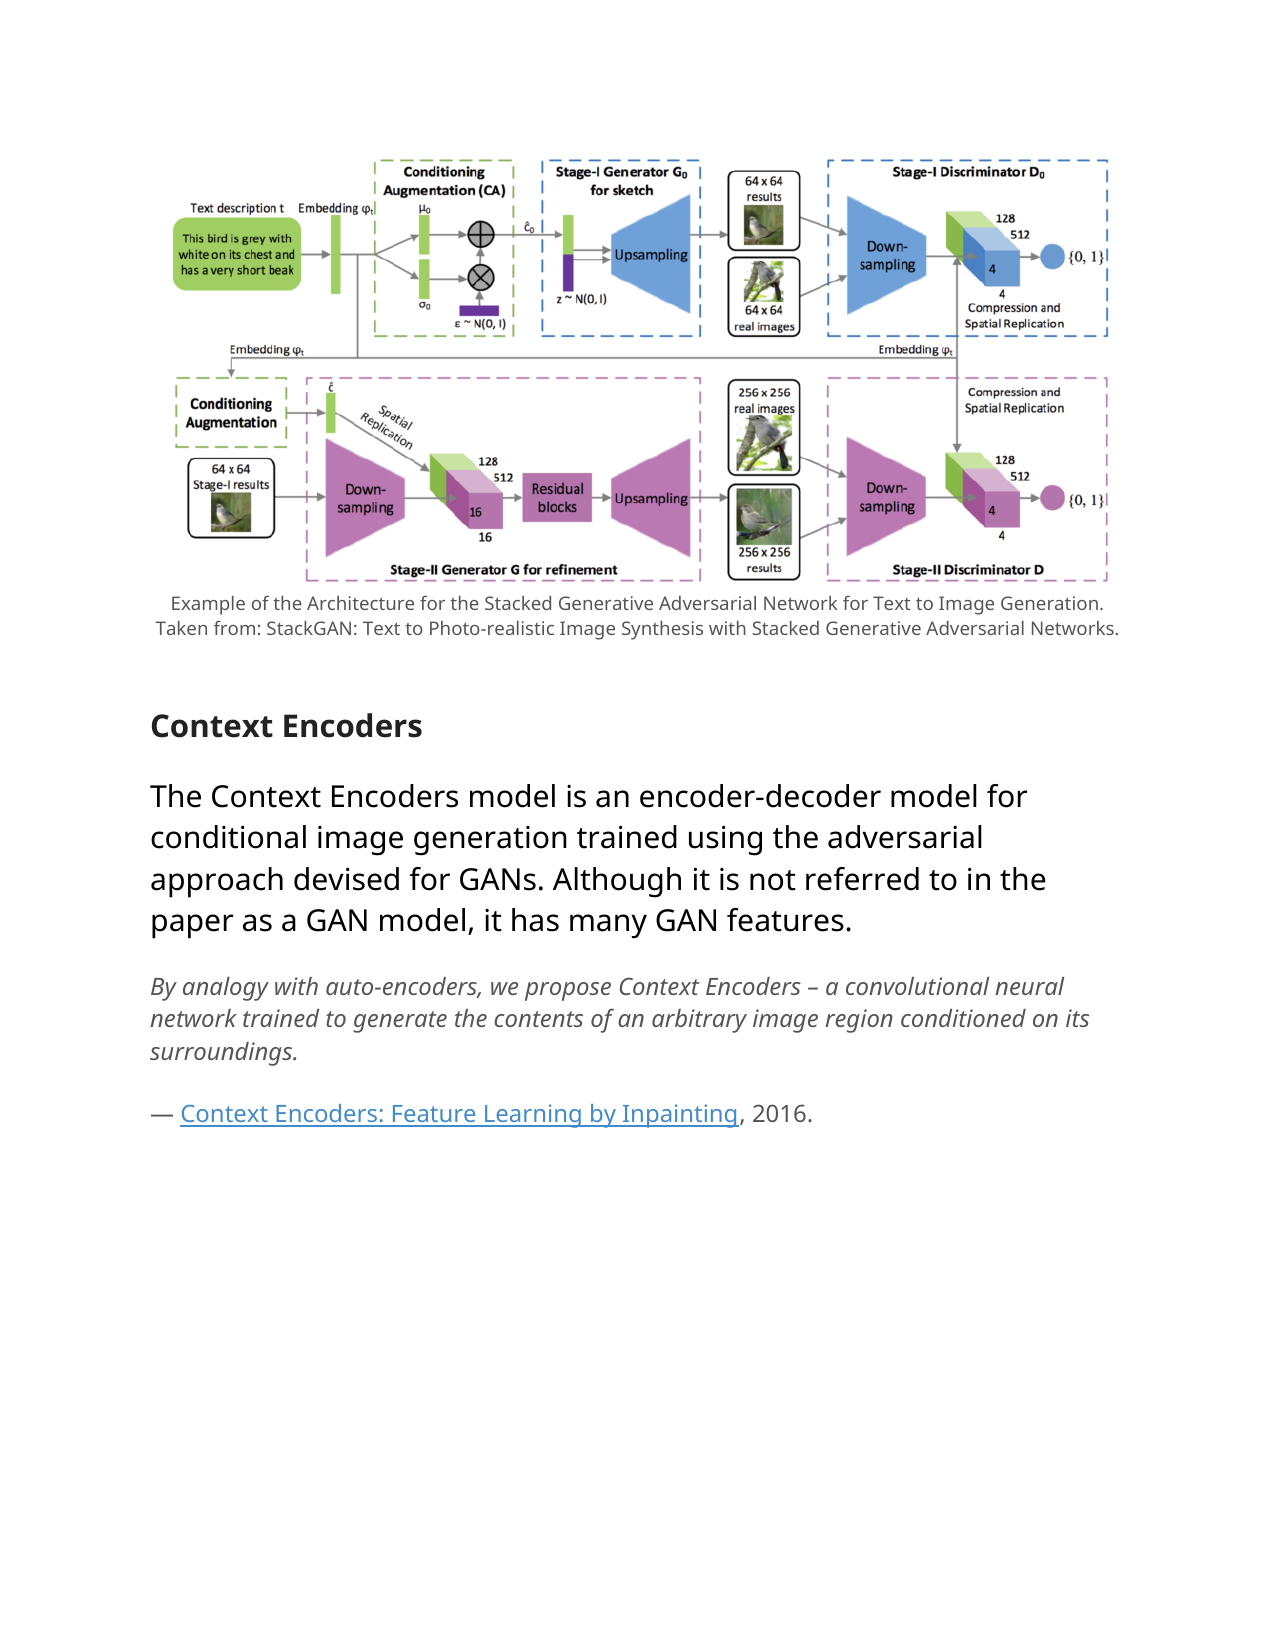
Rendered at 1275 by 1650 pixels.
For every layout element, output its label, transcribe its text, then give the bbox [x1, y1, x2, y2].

picture [150, 150, 1125, 591]
text — Context Encoders: Feature Learning by Inpainting, 2016. [150, 1097, 1125, 1130]
text The Context Encoders model is an encoder-decoder model for conditional image generation trained using the adversarial approach devised for GANs. Although it is not referred to in the paper as a GAN model, it has many GAN features. [150, 776, 1125, 940]
text By analogy with auto-encoders, we propose Context Encoders – a convolutional neural network trained to generate the contents of an arbitrary image region conditioned on its surroundings. [150, 969, 1125, 1067]
text Example of the Architecture for the Stacked Generative Adversarial Network for Text to Image Generation. Taken from: StackGAN: Text to Photo-realistic Image Synthesis with Stacked Generative Adversarial Networks. [150, 591, 1125, 641]
subtitle Context Encoders [150, 704, 1125, 746]
